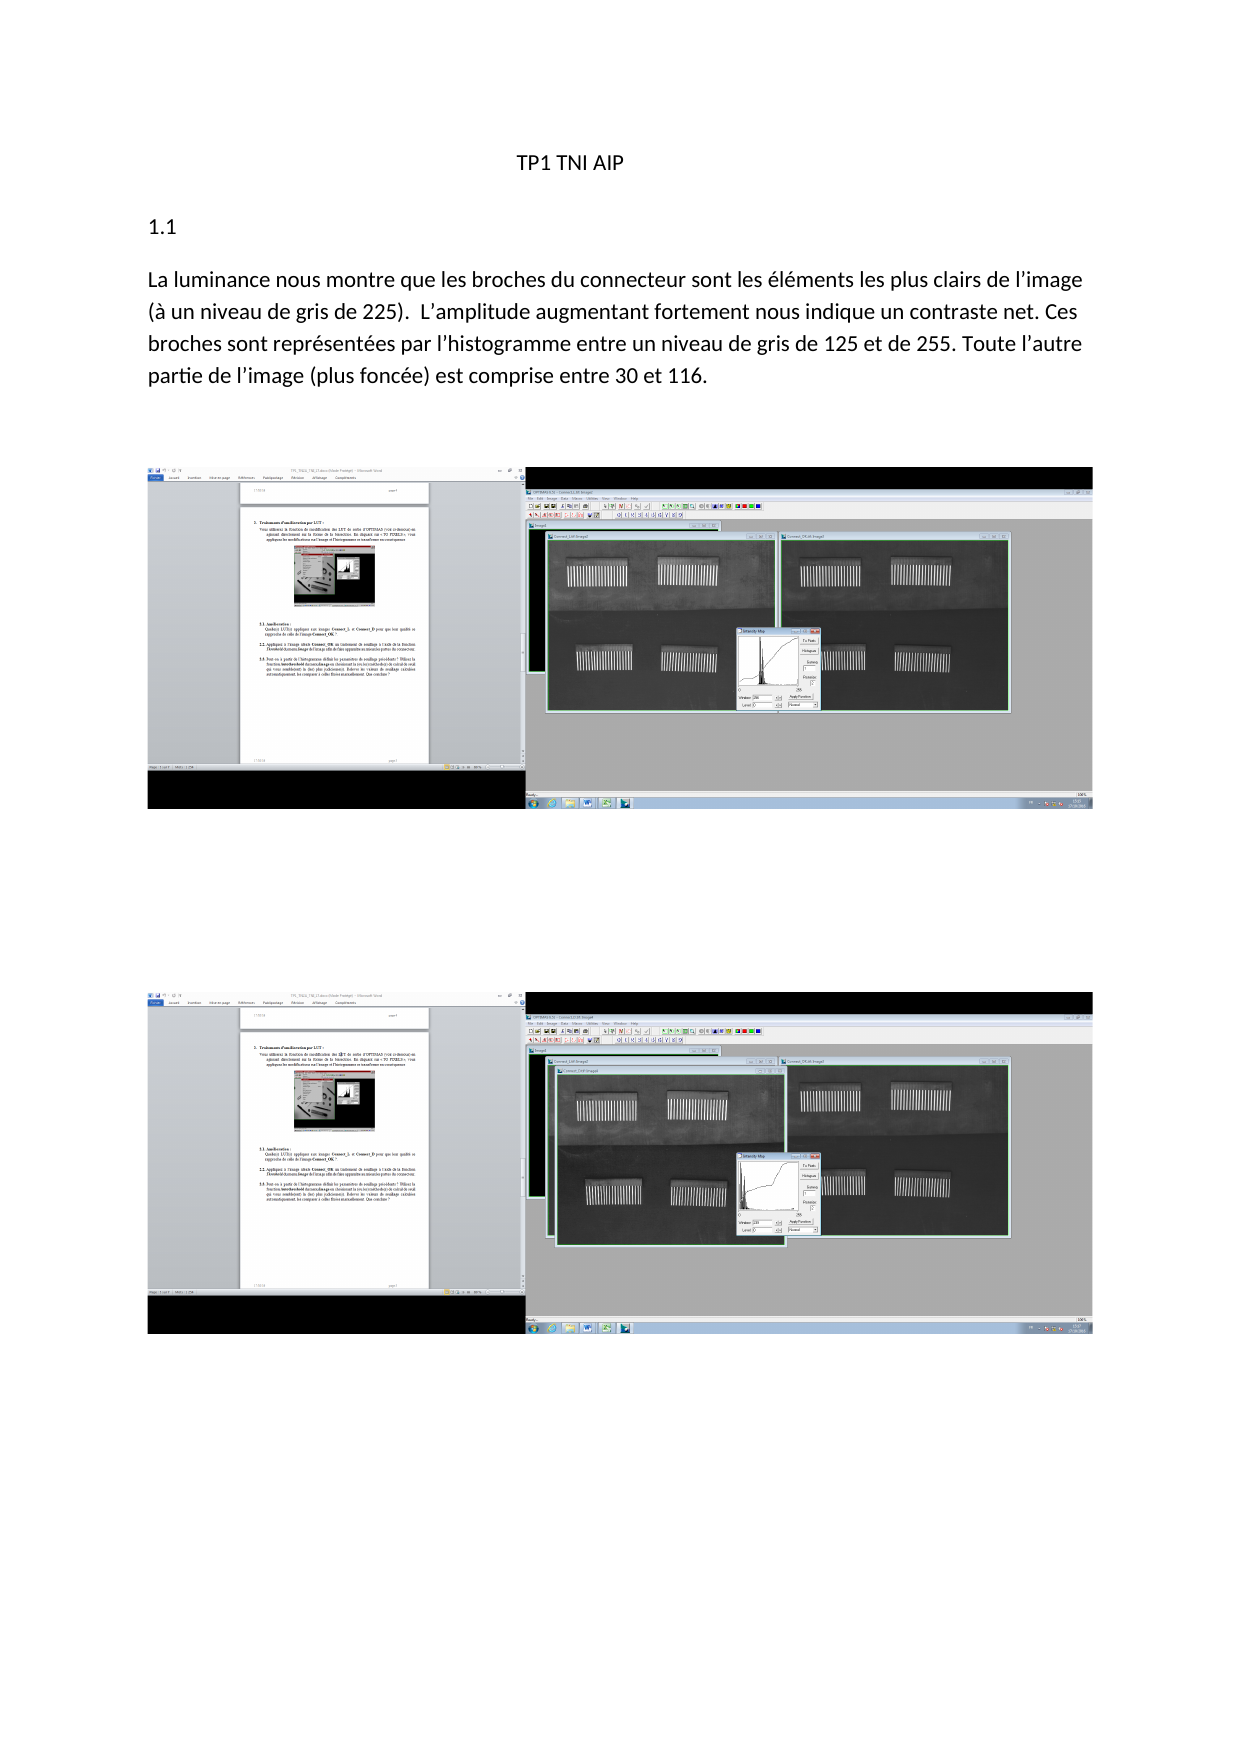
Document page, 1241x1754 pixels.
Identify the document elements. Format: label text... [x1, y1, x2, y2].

text La luminance nous montre que les broches du connecteur sont les éléments les plus clairs de l’image (à un niveau de gris de 225). L’amplitude augmentant fortement nous indique un contraste net. Ces broches sont représentées par l’histogramme entre un niveau de gris de 125 et de 255. Toute l’autre partie de l’image (plus foncée) est comprise entre 30 et 116. [148, 265, 1093, 389]
text TP1 TNI AIP 1.1 [148, 148, 1093, 240]
picture [147, 992, 1093, 1334]
picture [147, 467, 1093, 809]
